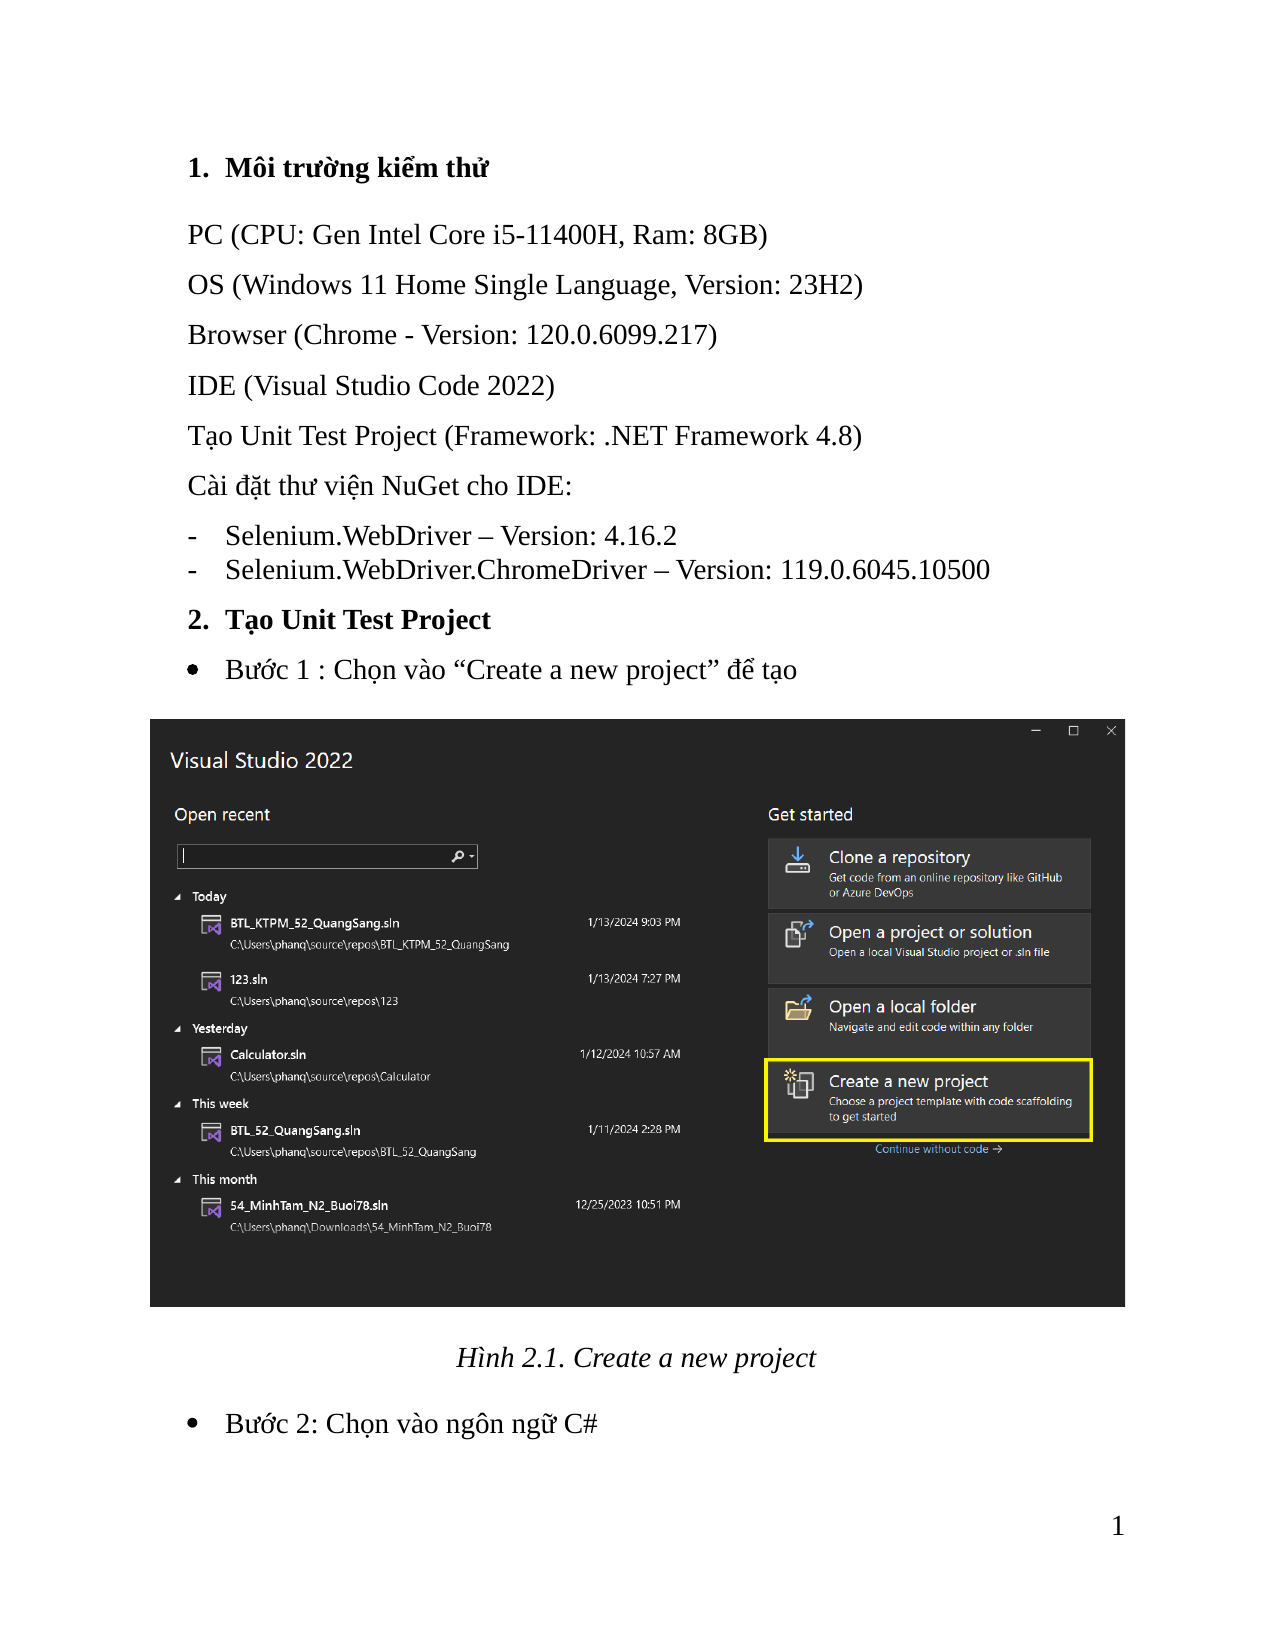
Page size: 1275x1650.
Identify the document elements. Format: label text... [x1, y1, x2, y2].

list Tạo Unit Test Project [187, 602, 1125, 636]
list Bước 2: Chọn vào ngôn ngữ C# [187, 1407, 1125, 1440]
text PC (CPU: Gen Intel Core i5-11400H, Ram: 8GB) [187, 217, 1125, 251]
list Selenium.WebDriver.ChromeDriver – Version: 119.0.6045.10500 [187, 552, 1125, 585]
text Hình 2.1. Create a new project [150, 1340, 1125, 1373]
picture [150, 719, 1125, 1307]
list Selenium.WebDriver – Version: 4.16.2 [187, 518, 1125, 552]
text IDE (Visual Studio Code 2022) [187, 368, 1125, 401]
text OS (Windows 11 Home Single Language, Version: 23H2) [187, 267, 1125, 301]
list Môi trường kiểm thử [187, 150, 1125, 183]
text Cài đặt thư viện NuGet cho IDE: [187, 468, 1125, 502]
text Browser (Chrome - Version: 120.0.6099.217) [187, 317, 1125, 351]
text Tạo Unit Test Project (Framework: .NET Framework 4.8) [187, 418, 1125, 451]
list Bước 1 : Chọn vào “Create a new project” để tạo [187, 652, 1125, 686]
